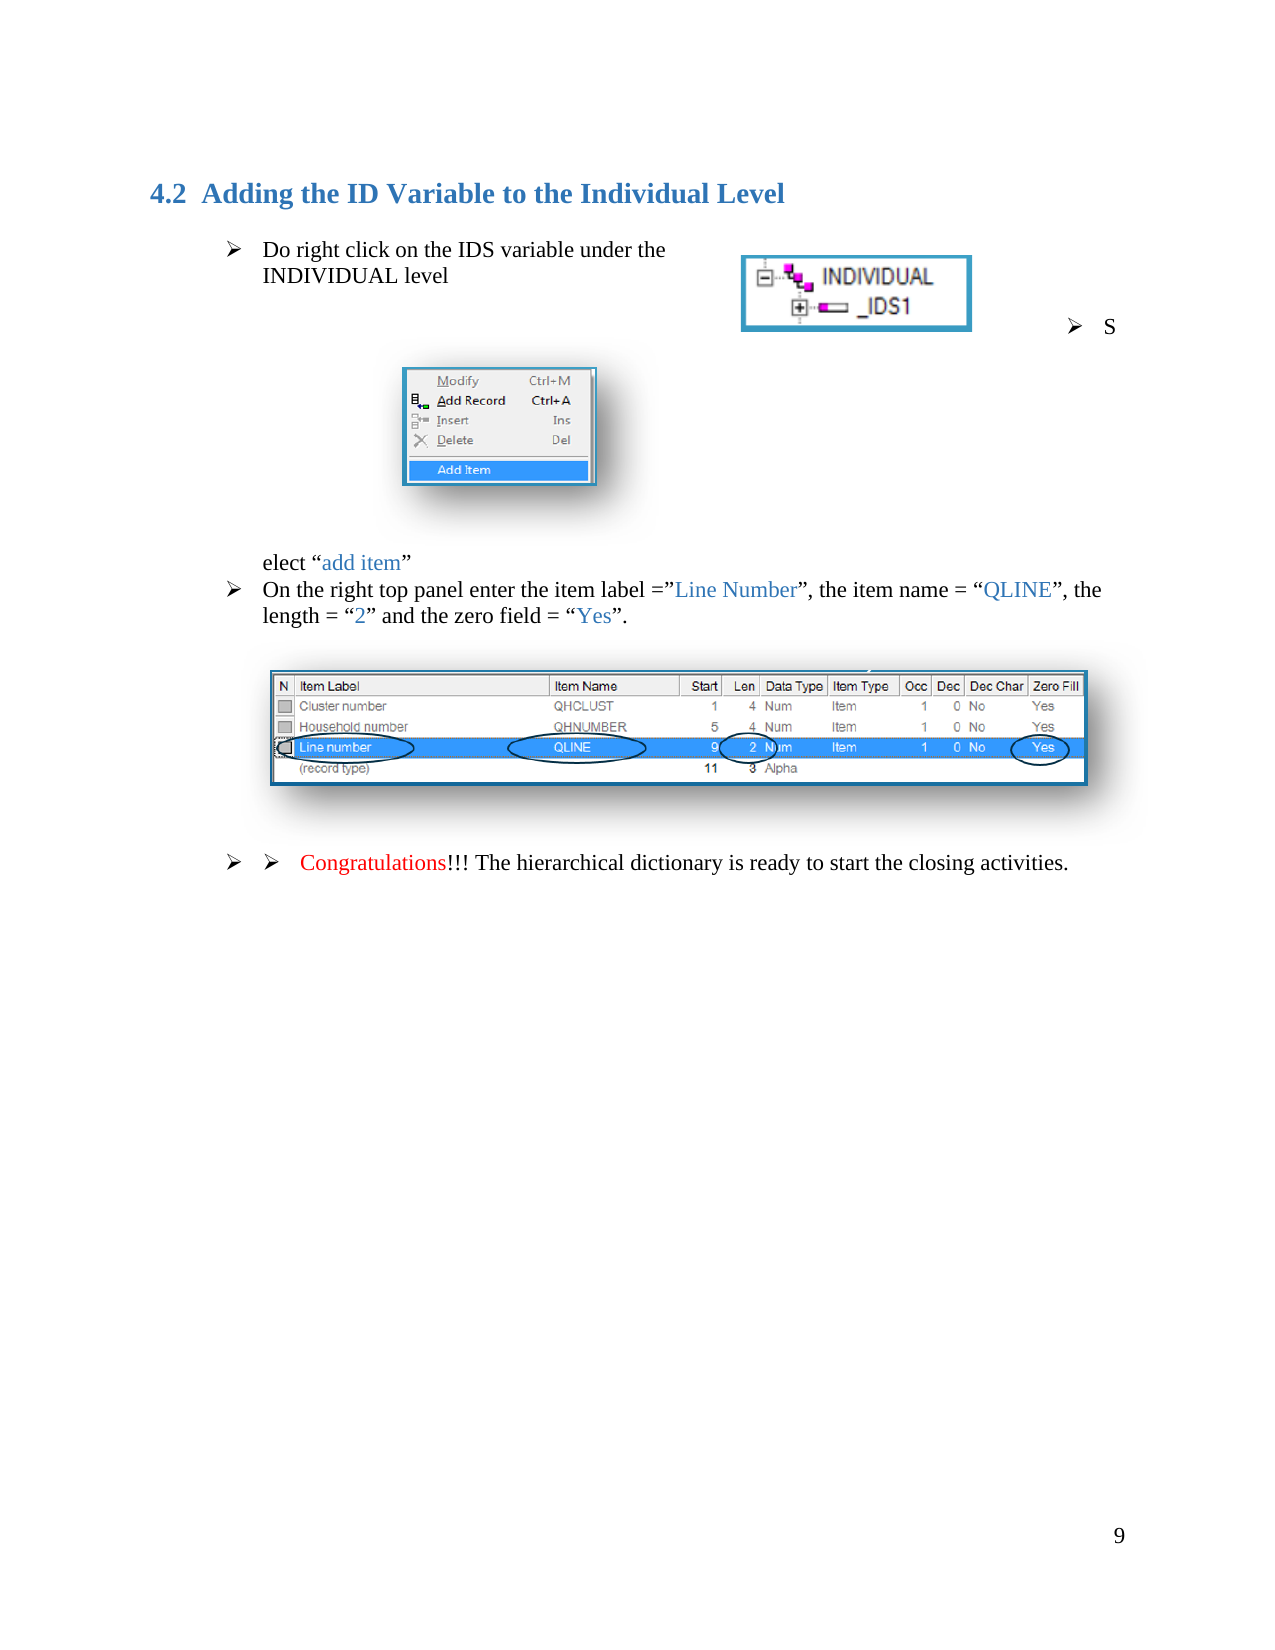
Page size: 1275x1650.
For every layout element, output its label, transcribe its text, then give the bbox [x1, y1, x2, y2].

list Select “add item” [225, 313, 1125, 576]
picture [270, 670, 1088, 786]
list Do right click on the IDS variable under the INDIVIDUAL level [225, 236, 1125, 289]
list On the right top panel enter the item label =”Line Number”, the item name = “QLINE”, the length = “2” and the zero field = “Yes”. [225, 576, 1125, 628]
picture [740, 255, 973, 332]
picture [402, 367, 597, 486]
subtitle 4.2 Adding the ID Variable to the Individual Level [150, 176, 1125, 210]
